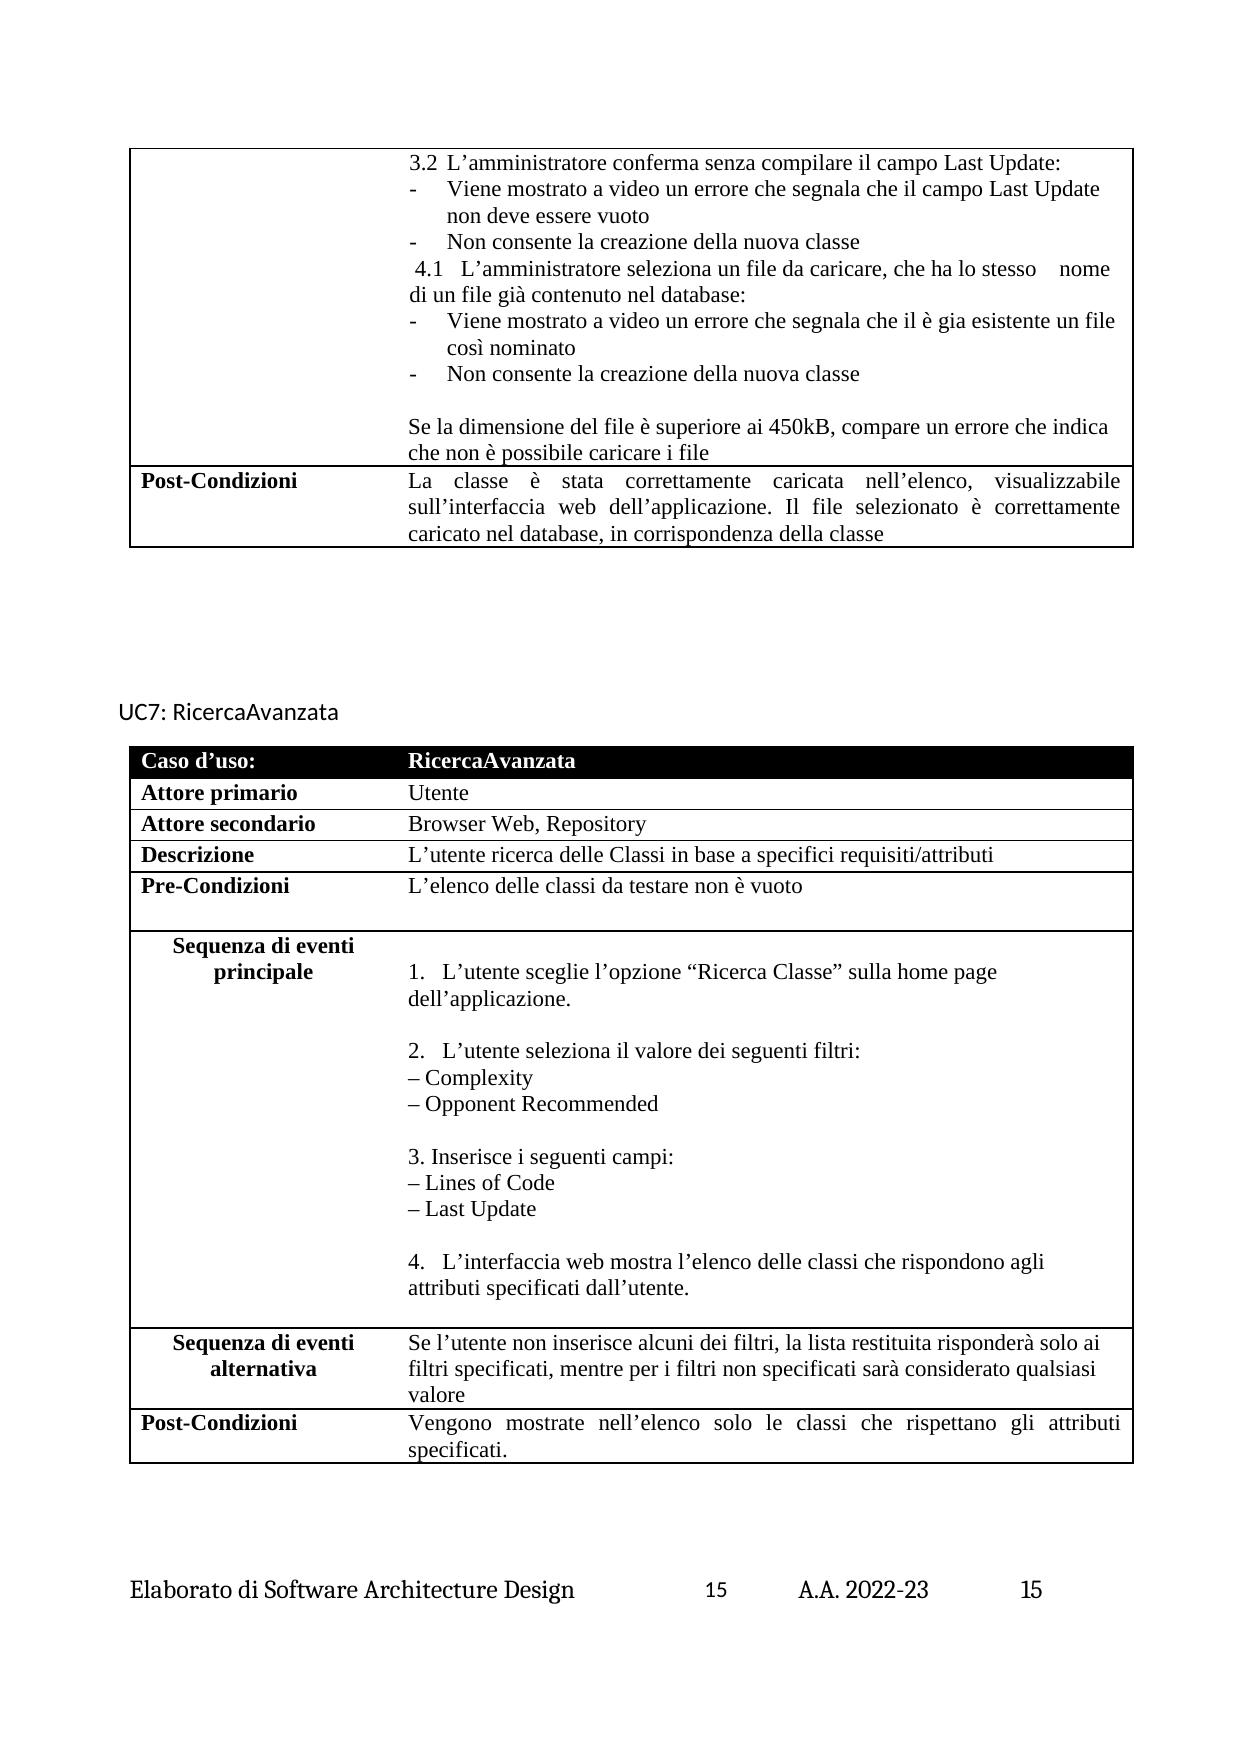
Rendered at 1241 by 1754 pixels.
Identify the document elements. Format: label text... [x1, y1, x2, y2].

table_cell Vengono mostrate nell’elenco solo le classi che rispettano gli attributi specificati. [397, 1410, 1132, 1462]
table_cell L’elenco delle classi da testare non è vuoto [397, 873, 1132, 930]
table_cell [397, 149, 1132, 465]
table_cell Descrizione [131, 841, 397, 871]
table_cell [131, 149, 397, 465]
table_cell Se l’utente non inserisce alcuni dei filtri, la lista restituita risponderà solo ai filtri specificati, mentre per i filtri non specificati sarà considerato qualsiasi valore [397, 1329, 1132, 1408]
table_cell Post-Condizioni [131, 1410, 397, 1462]
table_cell L’utente ricerca delle Classi in base a specifici requisiti/attributi [397, 841, 1132, 871]
table_cell Sequenza di eventi alternativa [131, 1329, 397, 1408]
table_cell Post-Condizioni [131, 467, 397, 546]
table_header Caso d’uso: [131, 748, 397, 777]
table_cell Pre-Condizioni [131, 873, 397, 930]
table_cell Utente [397, 779, 1132, 808]
table_cell 1. L’utente sceglie l’opzione “Ricerca Classe” sulla home page dell’applicazione. 2. L’utente seleziona il valore dei seguenti filtri: – Complexity – Opponent Recommended 3. Inserisce i seguenti campi: – Lines of Code – Last Update 4. L’interfaccia web mostra l’elenco delle classi che rispondono agli attributi specificati dall’utente. [397, 932, 1132, 1327]
table_cell La classe è stata correttamente caricata nell’elenco, visualizzabile sull’interfaccia web dell’applicazione. Il file selezionato è correttamente caricato nel database, in corrispondenza della classe [397, 467, 1132, 546]
table_header RicercaAvanzata [397, 748, 1132, 777]
text UC7: RicercaAvanzata [118, 696, 1122, 727]
table_cell Sequenza di eventi principale [131, 932, 397, 1327]
table_cell Attore primario [131, 779, 397, 808]
table_cell Browser Web, Repository [397, 810, 1132, 840]
table_cell Attore secondario [131, 810, 397, 840]
